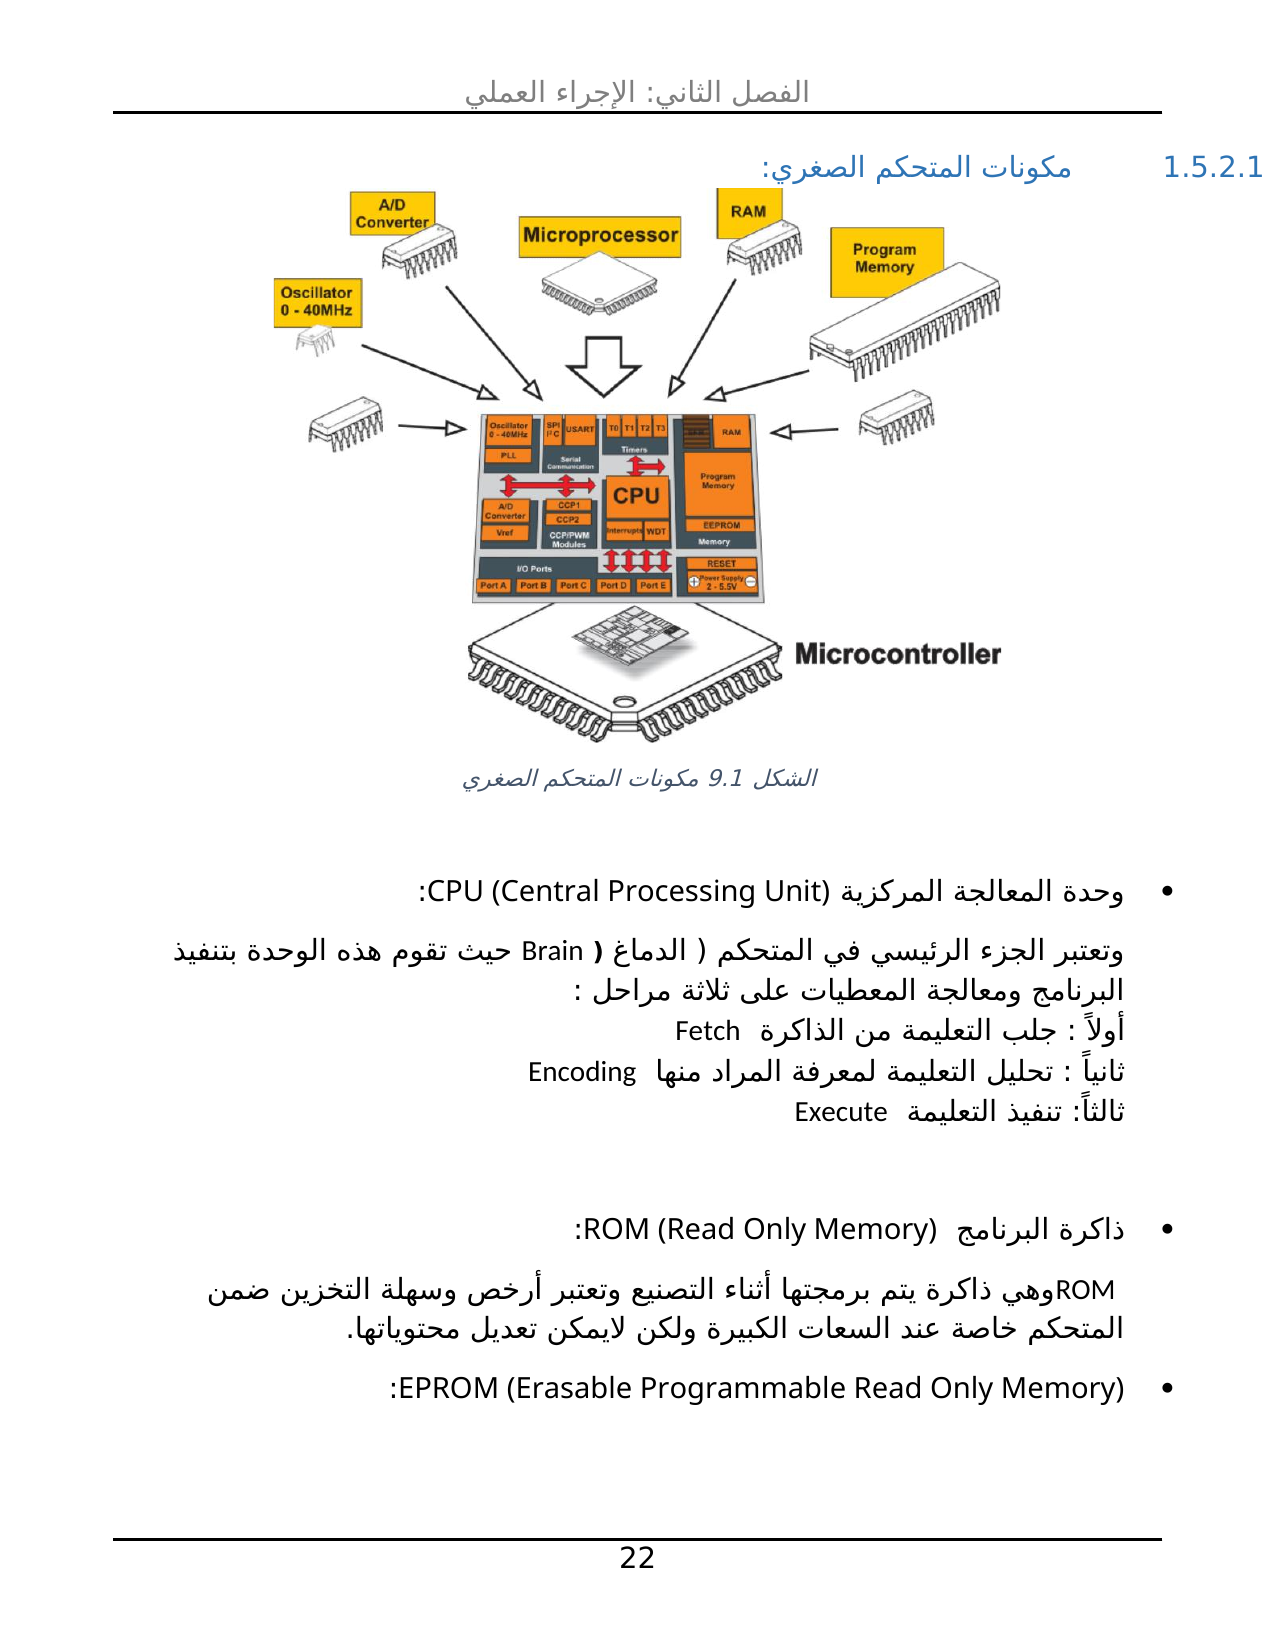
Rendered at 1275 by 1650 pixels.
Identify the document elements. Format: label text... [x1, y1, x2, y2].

picture [273, 188, 1002, 743]
subtitle مكونات المتحكم الصغري: [112, 150, 1162, 184]
list ذاكرة البرنامج ROM (Read Only Memory): [112, 1208, 1162, 1248]
text الشكل ‏1.9 مكونات المتحكم الصغري [112, 765, 1162, 792]
list وحدة المعالجة المركزية CPU (Central Processing Unit): [112, 870, 1162, 910]
text وتعتبر الجزء الرئيسي في المتحكم ( الدماغ ( Brain حيث تقوم هذه الوحدة بتنفيذ البرنامج ومعالجة المعطيات على ثلاثة مراحل : أولاً : جلب التعليمة من الذاكرة Fetch ثانياً : تحليل التعليمة لمعرفة المراد منها Encoding ثالثاً: تنفيذ التعليمة Execute [112, 932, 1125, 1129]
list EPROM (Erasable Programmable Read Only Memory): [112, 1367, 1162, 1407]
text ROMوهي ذاكرة يتم برمجتها أثناء التصنيع وتعتبر أرخص وسهلة التخزين ضمن المتحكم خاصة عند السعات الكبيرة ولكن لايمكن تعديل محتوياتها. [112, 1271, 1125, 1345]
